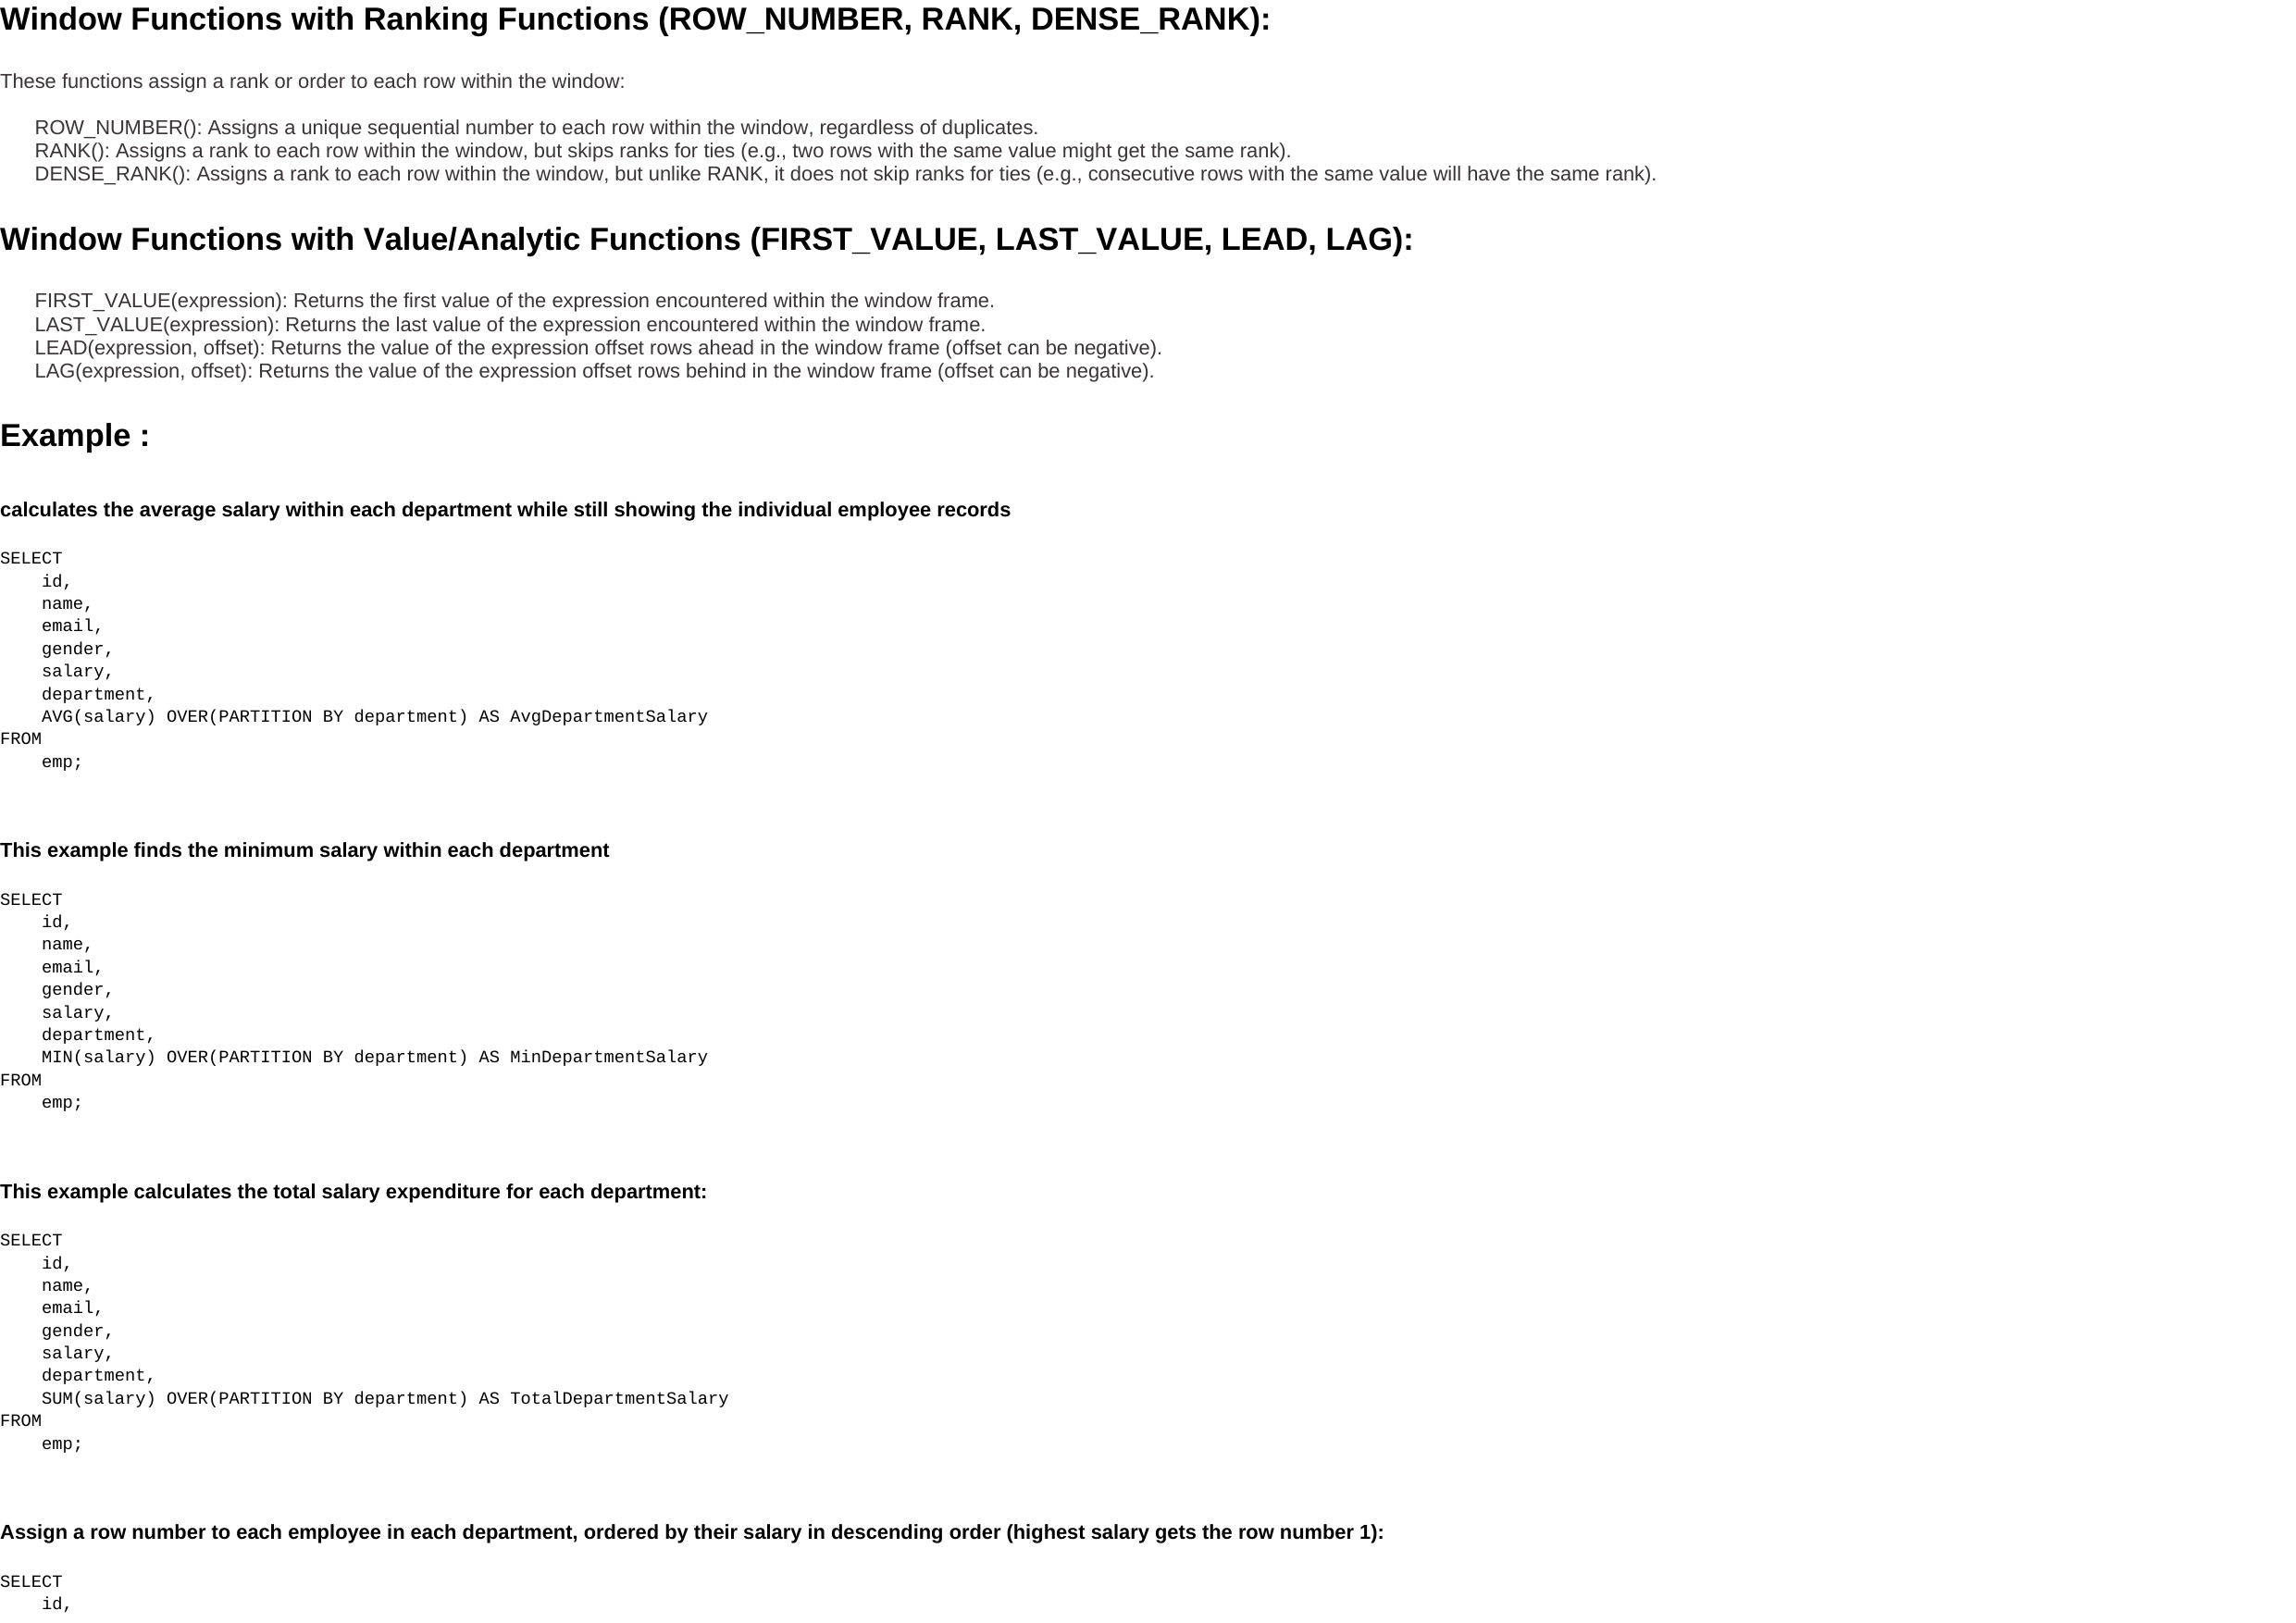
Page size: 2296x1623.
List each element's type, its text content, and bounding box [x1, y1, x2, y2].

subtitle Example : [0, 417, 2295, 453]
list ROW_NUMBER(): Assigns a unique sequential number to each row within the window, regardless of duplicates. [34, 116, 2295, 139]
text emp; [0, 752, 2295, 773]
text id, [0, 1595, 2295, 1615]
text emp; [0, 1434, 2295, 1455]
text salary, [0, 1344, 2295, 1364]
text These functions assign a rank or order to each row within the window: [0, 68, 2295, 93]
list LEAD(expression, offset): Returns the value of the expression offset rows ahead in the window frame (offset can be negative). [34, 336, 2295, 359]
list LAST_VALUE(expression): Returns the last value of the expression encountered within the window frame. [34, 312, 2295, 336]
list DENSE_RANK(): Assigns a rank to each row within the window, but unlike RANK, it does not skip ranks for ties (e.g., consecutive rows with the same value will have the same rank). [34, 162, 2295, 185]
text FROM [0, 1412, 2295, 1431]
text emp; [0, 1094, 2295, 1113]
text email, [0, 959, 2295, 978]
text FROM [0, 1071, 2295, 1091]
text gender, [0, 640, 2295, 660]
text AVG(salary) OVER(PARTITION BY department) AS AvgDepartmentSalary [0, 708, 2295, 727]
subtitle Window Functions with Ranking Functions (ROW_NUMBER, RANK, DENSE_RANK): [0, 0, 2295, 36]
text name, [0, 935, 2295, 955]
text salary, [0, 1003, 2295, 1023]
subtitle Window Functions with Value/Analytic Functions (FIRST_VALUE, LAST_VALUE, LEAD, LAG): [0, 220, 2295, 256]
text id, [0, 913, 2295, 933]
text MIN(salary) OVER(PARTITION BY department) AS MinDepartmentSalary [0, 1048, 2295, 1068]
text name, [0, 1277, 2295, 1296]
text SELECT [0, 550, 2295, 569]
text salary, [0, 663, 2295, 682]
text SUM(salary) OVER(PARTITION BY department) AS TotalDepartmentSalary [0, 1390, 2295, 1409]
subtitle Assign a row number to each employee in each department, ordered by their salary in descending order (highest salary gets the row number 1): [0, 1520, 2295, 1543]
list FIRST_VALUE(expression): Returns the first value of the expression encountered within the window frame. [34, 289, 2295, 312]
text gender, [0, 1321, 2295, 1342]
list RANK(): Assigns a rank to each row within the window, but skips ranks for ties (e.g., two rows with the same value might get the same rank). [34, 139, 2295, 162]
text id, [0, 572, 2295, 592]
text SELECT [0, 890, 2295, 911]
text department, [0, 1367, 2295, 1386]
subtitle This example calculates the total salary expenditure for each department: [0, 1179, 2295, 1203]
text department, [0, 1026, 2295, 1046]
text email, [0, 1299, 2295, 1319]
text SELECT [0, 1572, 2295, 1592]
text department, [0, 685, 2295, 705]
text SELECT [0, 1232, 2295, 1251]
list LAG(expression, offset): Returns the value of the expression offset rows behind in the window frame (offset can be negative). [34, 359, 2295, 382]
subtitle calculates the average salary within each department while still showing the individual employee records [0, 498, 2295, 521]
subtitle This example finds the minimum salary within each department [0, 838, 2295, 861]
text gender, [0, 981, 2295, 1000]
text id, [0, 1254, 2295, 1274]
text name, [0, 595, 2295, 614]
text email, [0, 617, 2295, 637]
text FROM [0, 730, 2295, 750]
